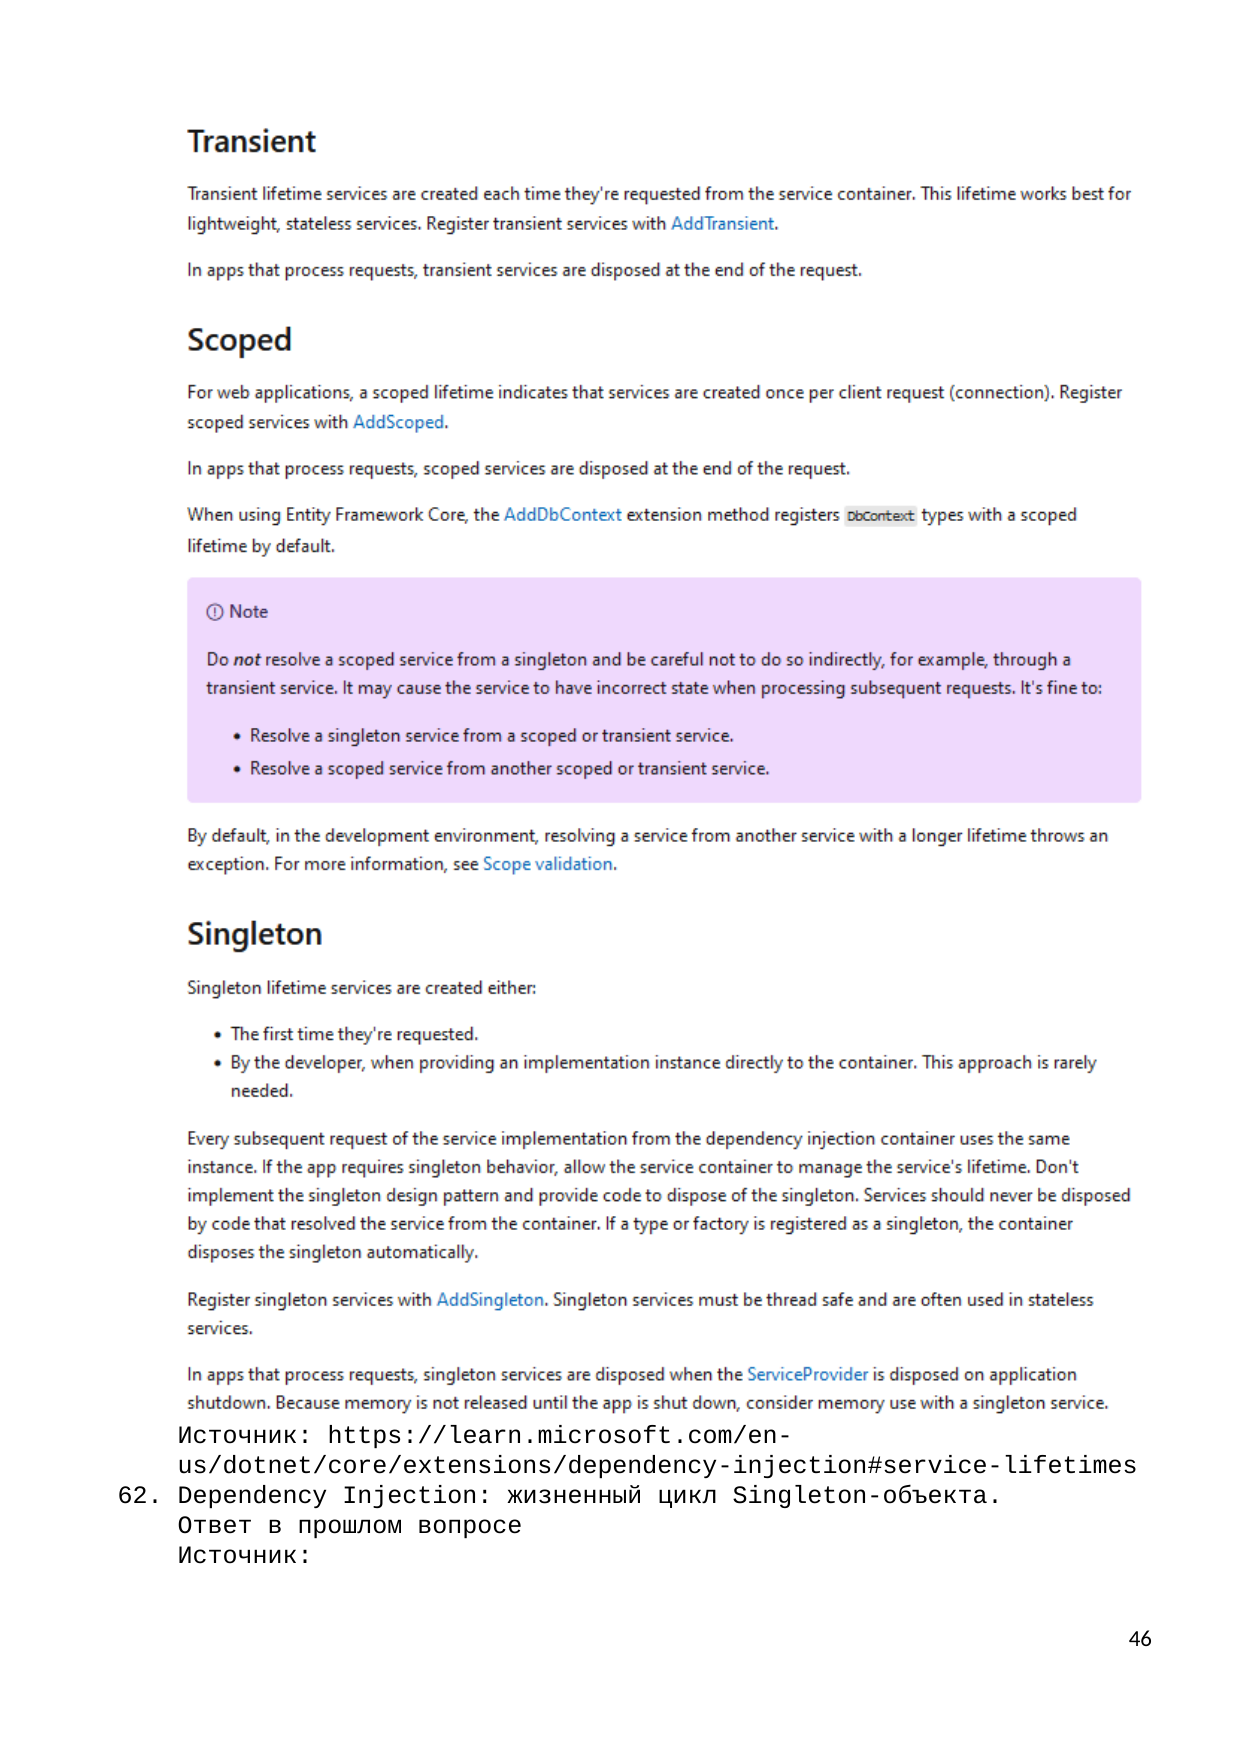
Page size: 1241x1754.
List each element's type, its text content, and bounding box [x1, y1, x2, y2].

list Источник: [177, 1542, 1152, 1571]
list Ответ в прошлом вопросе [177, 1512, 1152, 1541]
picture [177, 118, 1152, 1421]
list Dependency Injection: жизненный цикл Singleton-объекта. [177, 1482, 1152, 1511]
list Источник: https://learn.microsoft.com/en-us/dotnet/core/extensions/dependency-injection#service-lifetimes [177, 1422, 1152, 1481]
